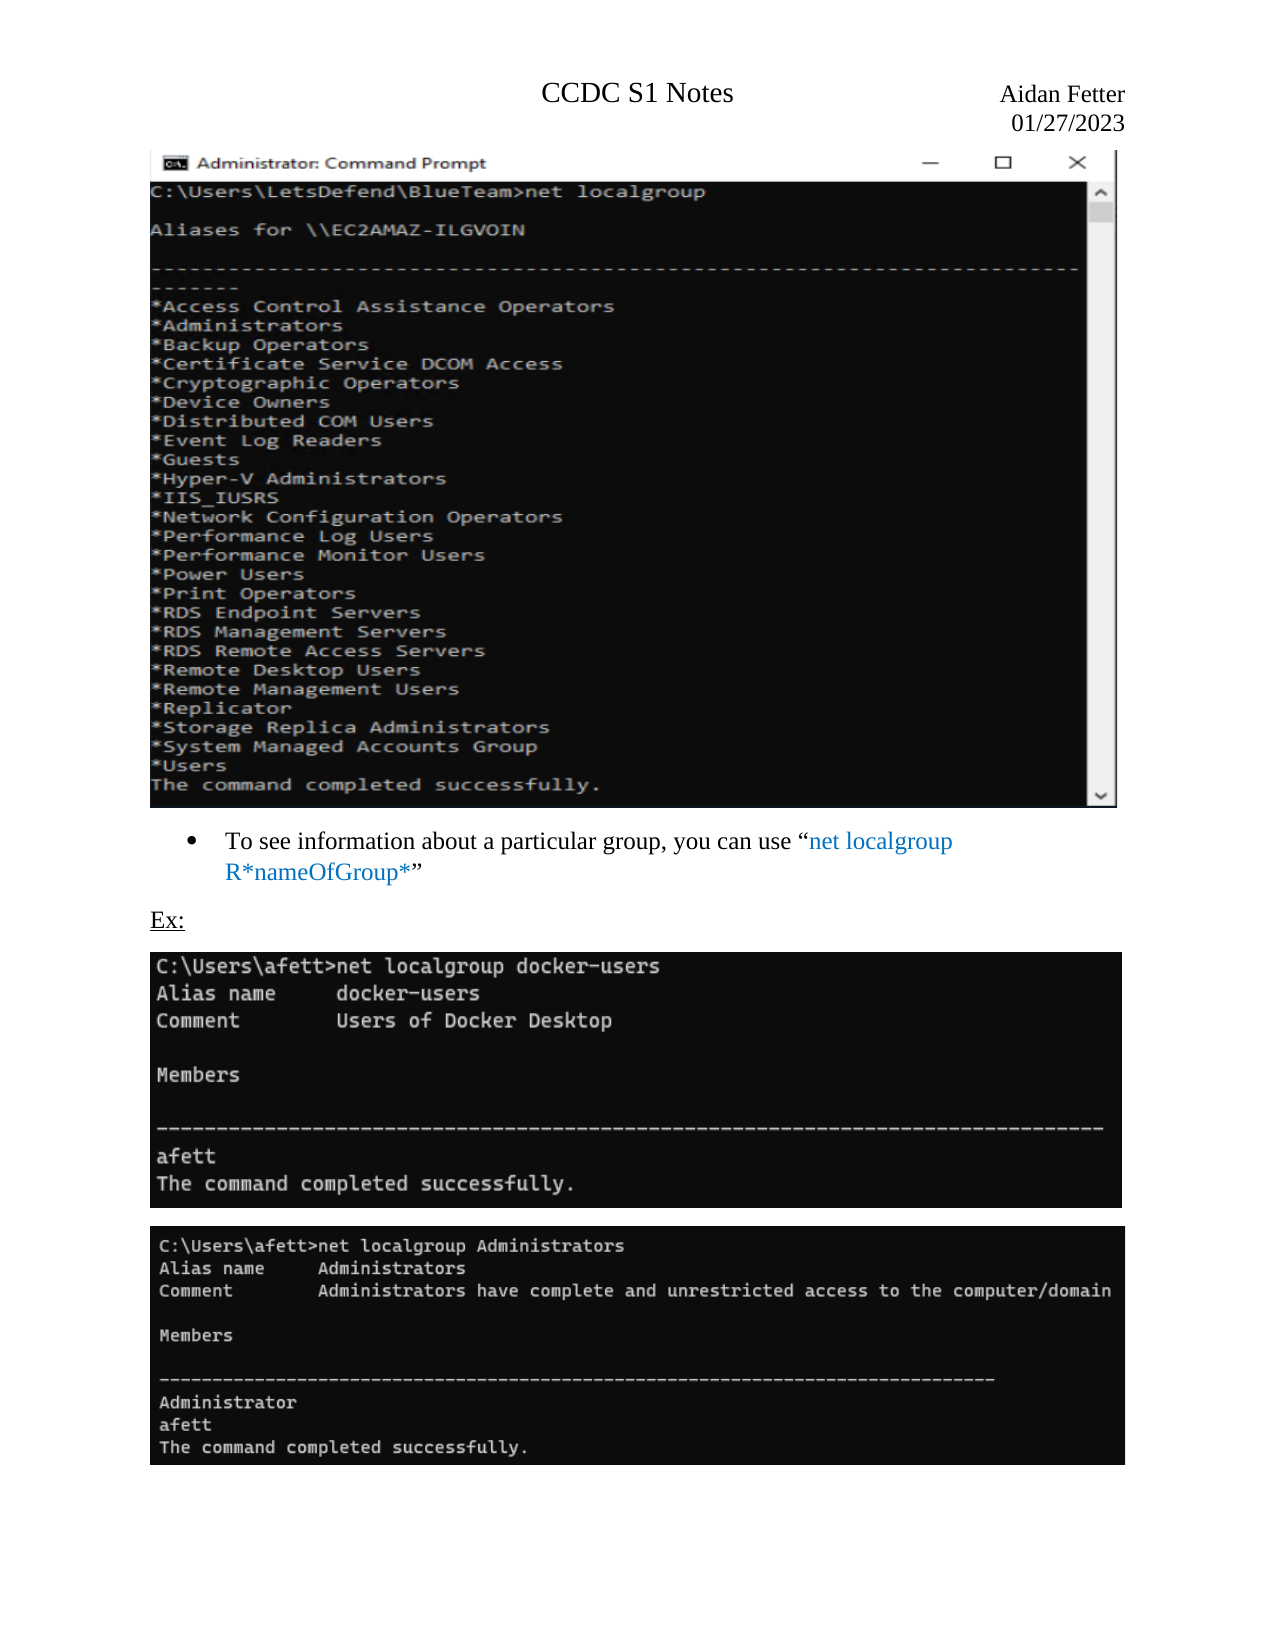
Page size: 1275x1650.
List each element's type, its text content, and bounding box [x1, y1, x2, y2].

picture [150, 1226, 1125, 1465]
picture [150, 952, 1122, 1208]
picture [150, 150, 1118, 808]
text Ex: [150, 905, 1125, 934]
list To see information about a particular group, you can use “net localgroup R*nameOfGroup*” [187, 826, 1125, 886]
